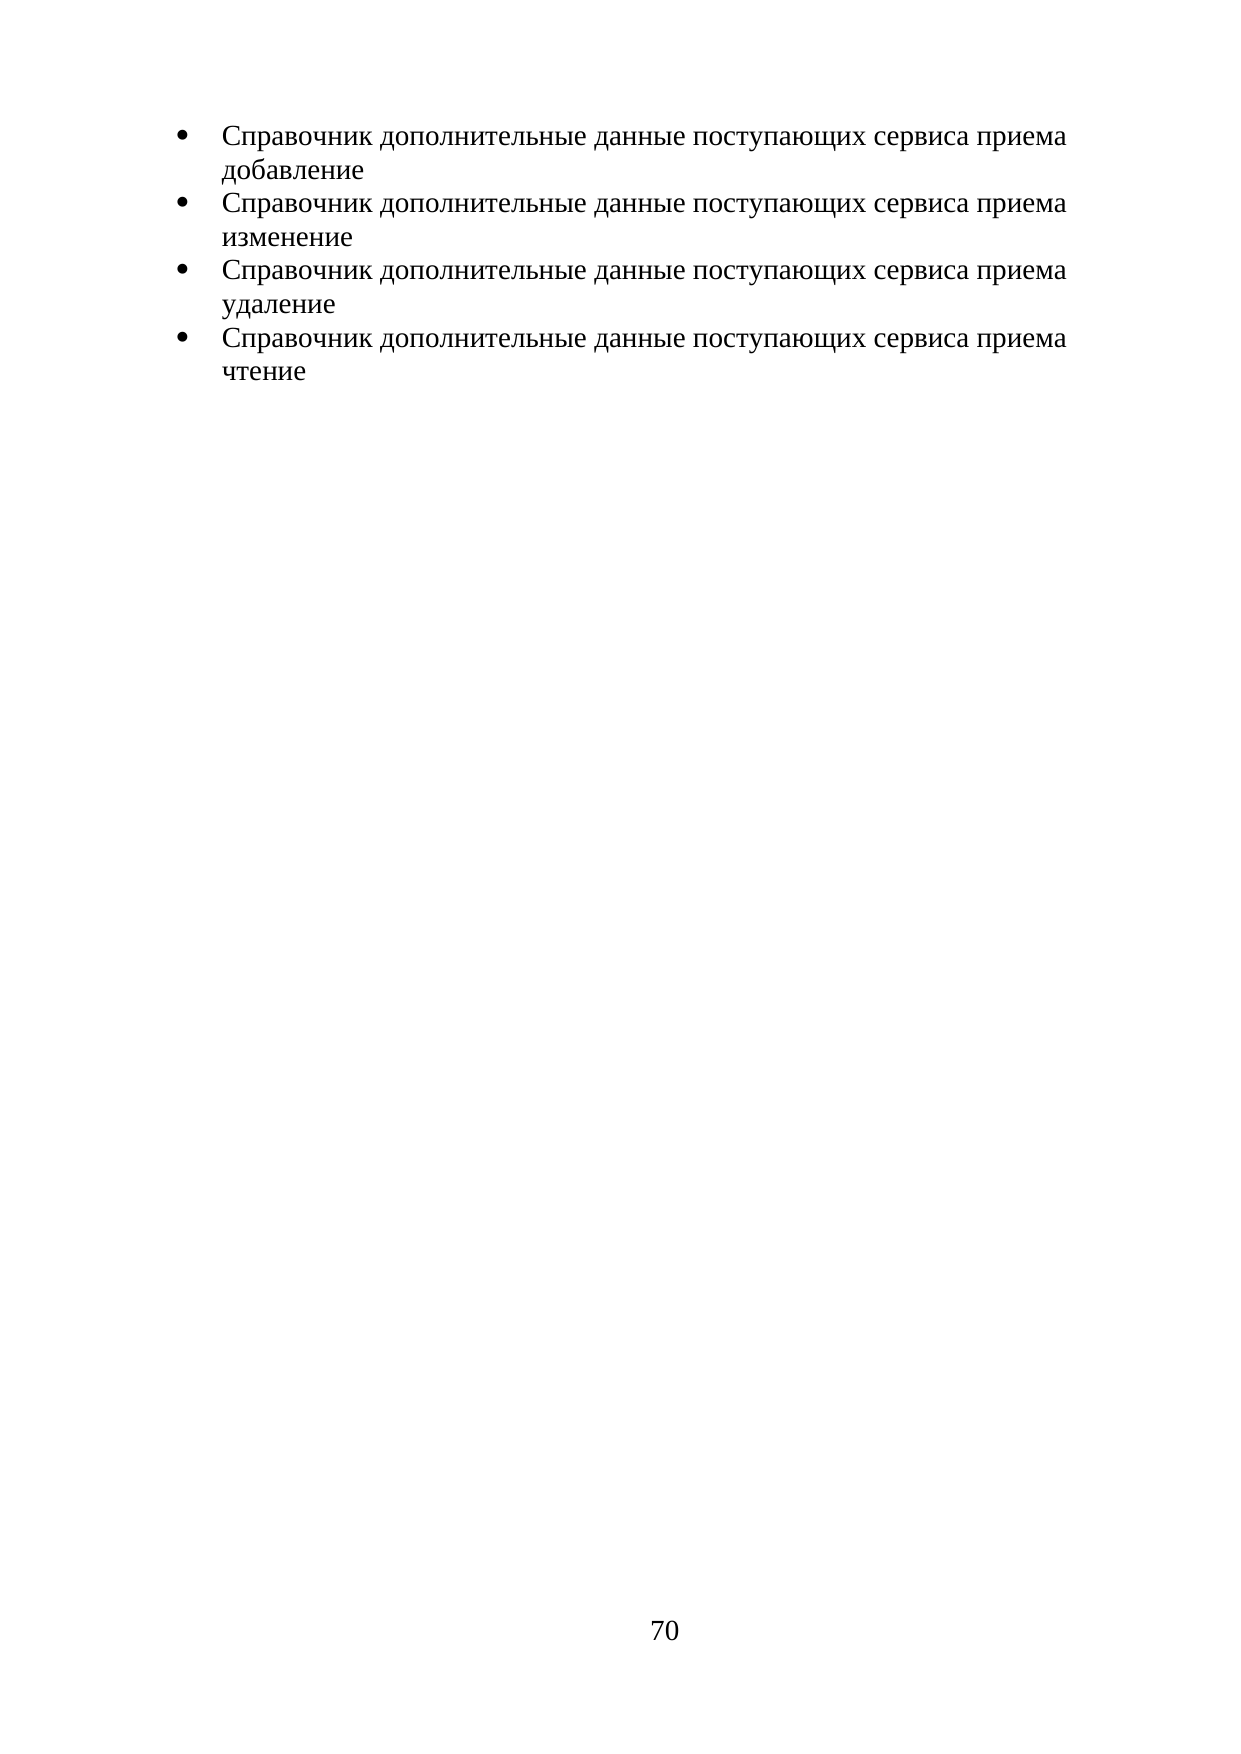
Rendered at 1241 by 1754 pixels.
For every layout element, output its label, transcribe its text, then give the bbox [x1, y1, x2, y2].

list Справочник дополнительные данные поступающих сервиса приема изменение [177, 185, 1152, 252]
list Справочник дополнительные данные поступающих сервиса приема добавление [177, 118, 1152, 185]
list Справочник дополнительные данные поступающих сервиса приема чтение [177, 320, 1152, 387]
list Справочник дополнительные данные поступающих сервиса приема удаление [177, 252, 1152, 320]
